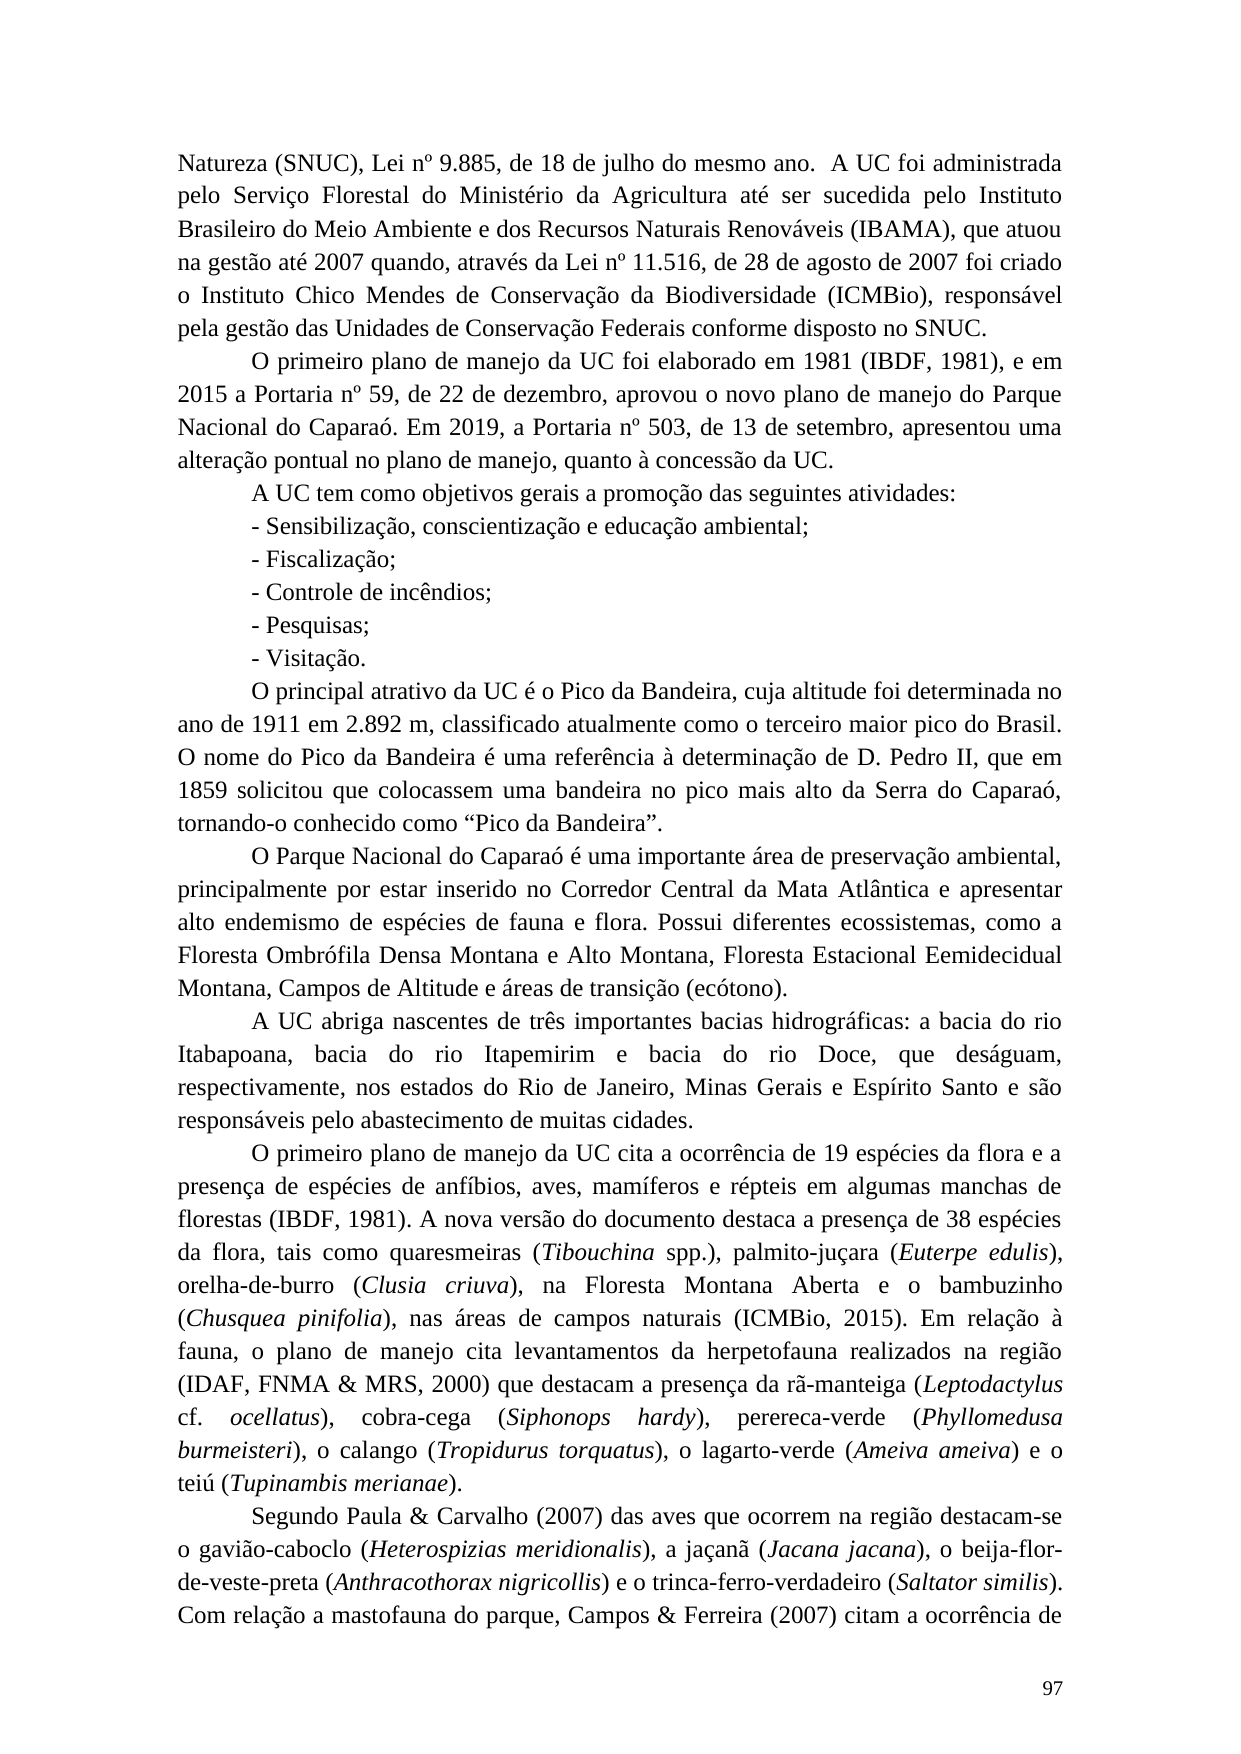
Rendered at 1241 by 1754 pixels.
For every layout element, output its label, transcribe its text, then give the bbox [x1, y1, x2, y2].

text O principal atrativo da UC é o Pico da Bandeira, cuja altitude foi determinada no ano de 1911 em 2.892 m, classificado atualmente como o terceiro maior pico do Brasil. O nome do Pico da Bandeira é uma referência à determinação de D. Pedro II, que em 1859 solicitou que colocassem uma bandeira no pico mais alto da Serra do Caparaó, tornando-o conhecido como “Pico da Bandeira”. [177, 676, 1063, 837]
text - Pesquisas; [177, 610, 1063, 639]
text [177, 1501, 1063, 1629]
text - Sensibilização, conscientização e educação ambiental; [177, 511, 1063, 539]
text A UC tem como objetivos gerais a promoção das seguintes atividades: [177, 478, 1063, 507]
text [177, 148, 1063, 341]
text - Controle de incêndios; [177, 577, 1063, 606]
text - Visitação. [177, 643, 1063, 672]
text - Fiscalização; [177, 544, 1063, 573]
text A UC abriga nascentes de três importantes bacias hidrográficas: a bacia do rio Itabapoana, bacia do rio Itapemirim e bacia do rio Doce, que deságuam, respectivamente, nos estados do Rio de Janeiro, Minas Gerais e Espírito Santo e são responsáveis pelo abastecimento de muitas cidades. [177, 1006, 1063, 1134]
text O primeiro plano de manejo da UC foi elaborado em 1981 (IBDF, 1981), e em 2015 a Portaria nº 59, de 22 de dezembro, aprovou o novo plano de manejo do Parque Nacional do Caparaó. Em 2019, a Portaria nº 503, de 13 de setembro, apresentou uma alteração pontual no plano de manejo, quanto à concessão da UC. [177, 346, 1063, 473]
text O Parque Nacional do Caparaó é uma importante área de preservação ambiental, principalmente por estar inserido no Corredor Central da Mata Atlântica e apresentar alto endemismo de espécies de fauna e flora. Possui diferentes ecossistemas, como a Floresta Ombrófila Densa Montana e Alto Montana, Floresta Estacional Eemidecidual Montana, Campos de Altitude e áreas de transição (ecótono). [177, 841, 1063, 1002]
text O primeiro plano de manejo da UC cita a ocorrência de 19 espécies da flora e a presença de espécies de anfíbios, aves, mamíferos e répteis em algumas manchas de florestas (IBDF, 1981). A nova versão do documento destaca a presença de 38 espécies da flora, tais como quaresmeiras (Tibouchina spp.), palmito-juçara (Euterpe edulis), orelha-de-burro (Clusia criuva), na Floresta Montana Aberta e o bambuzinho (Chusquea pinifolia), nas áreas de campos naturais (ICMBio, 2015). Em relação à fauna, o plano de manejo cita levantamentos da herpetofauna realizados na região (IDAF, FNMA & MRS, 2000) que destacam a presença da rã-manteiga (Leptodactylus cf. ocellatus), cobra-cega (Siphonops hardy), perereca-verde (Phyllomedusa burmeisteri), o calango (Tropidurus torquatus), o lagarto-verde (Ameiva ameiva) e o teiú (Tupinambis merianae). [177, 1138, 1063, 1497]
